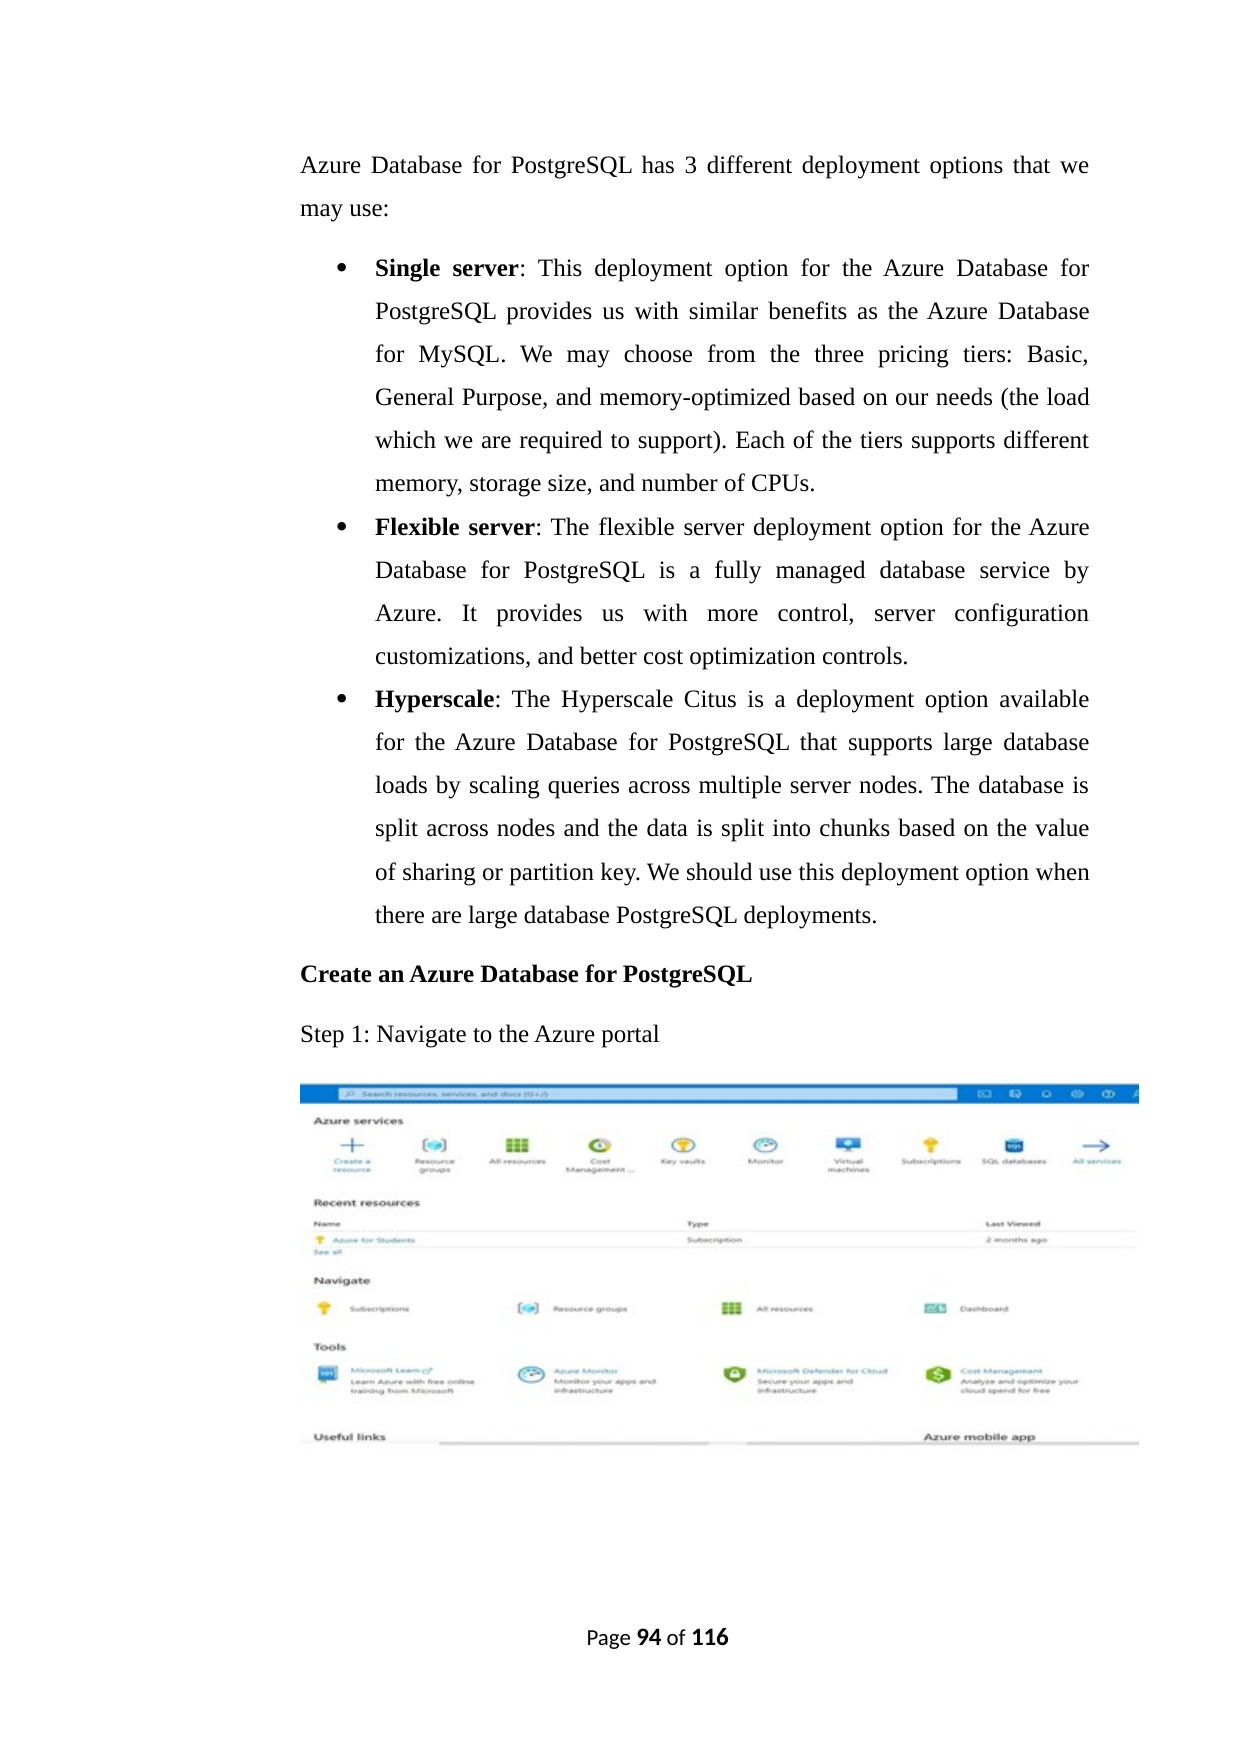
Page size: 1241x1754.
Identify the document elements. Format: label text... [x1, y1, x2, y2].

text Azure Database for PostgreSQL has 3 different deployment options that we may use: [300, 150, 1090, 222]
list Hyperscale: The Hyperscale Citus is a deployment option available for the Azure Database for PostgreSQL that supports large database loads by scaling queries across multiple server nodes. The database is split across nodes and the data is split into chunks based on the value of sharing or partition key. We should use this deployment option when there are large database PostgreSQL deployments. [337, 684, 1090, 928]
picture [300, 1079, 1139, 1514]
list Flexible server: The flexible server deployment option for the Azure Database for PostgreSQL is a fully managed database service by Azure. It provides us with more control, server configuration customizations, and better cost optimization controls. [337, 512, 1090, 670]
text Create an Azure Database for PostgreSQL [300, 959, 1090, 988]
list Single server: This deployment option for the Azure Database for PostgreSQL provides us with similar benefits as the Azure Database for MySQL. We may choose from the three pricing tiers: Basic, General Purpose, and memory-optimized based on our needs (the load which we are required to support). Each of the tiers supports different memory, storage size, and number of CPUs. [337, 253, 1090, 497]
text Step 1: Navigate to the Azure portal [300, 1019, 1090, 1048]
